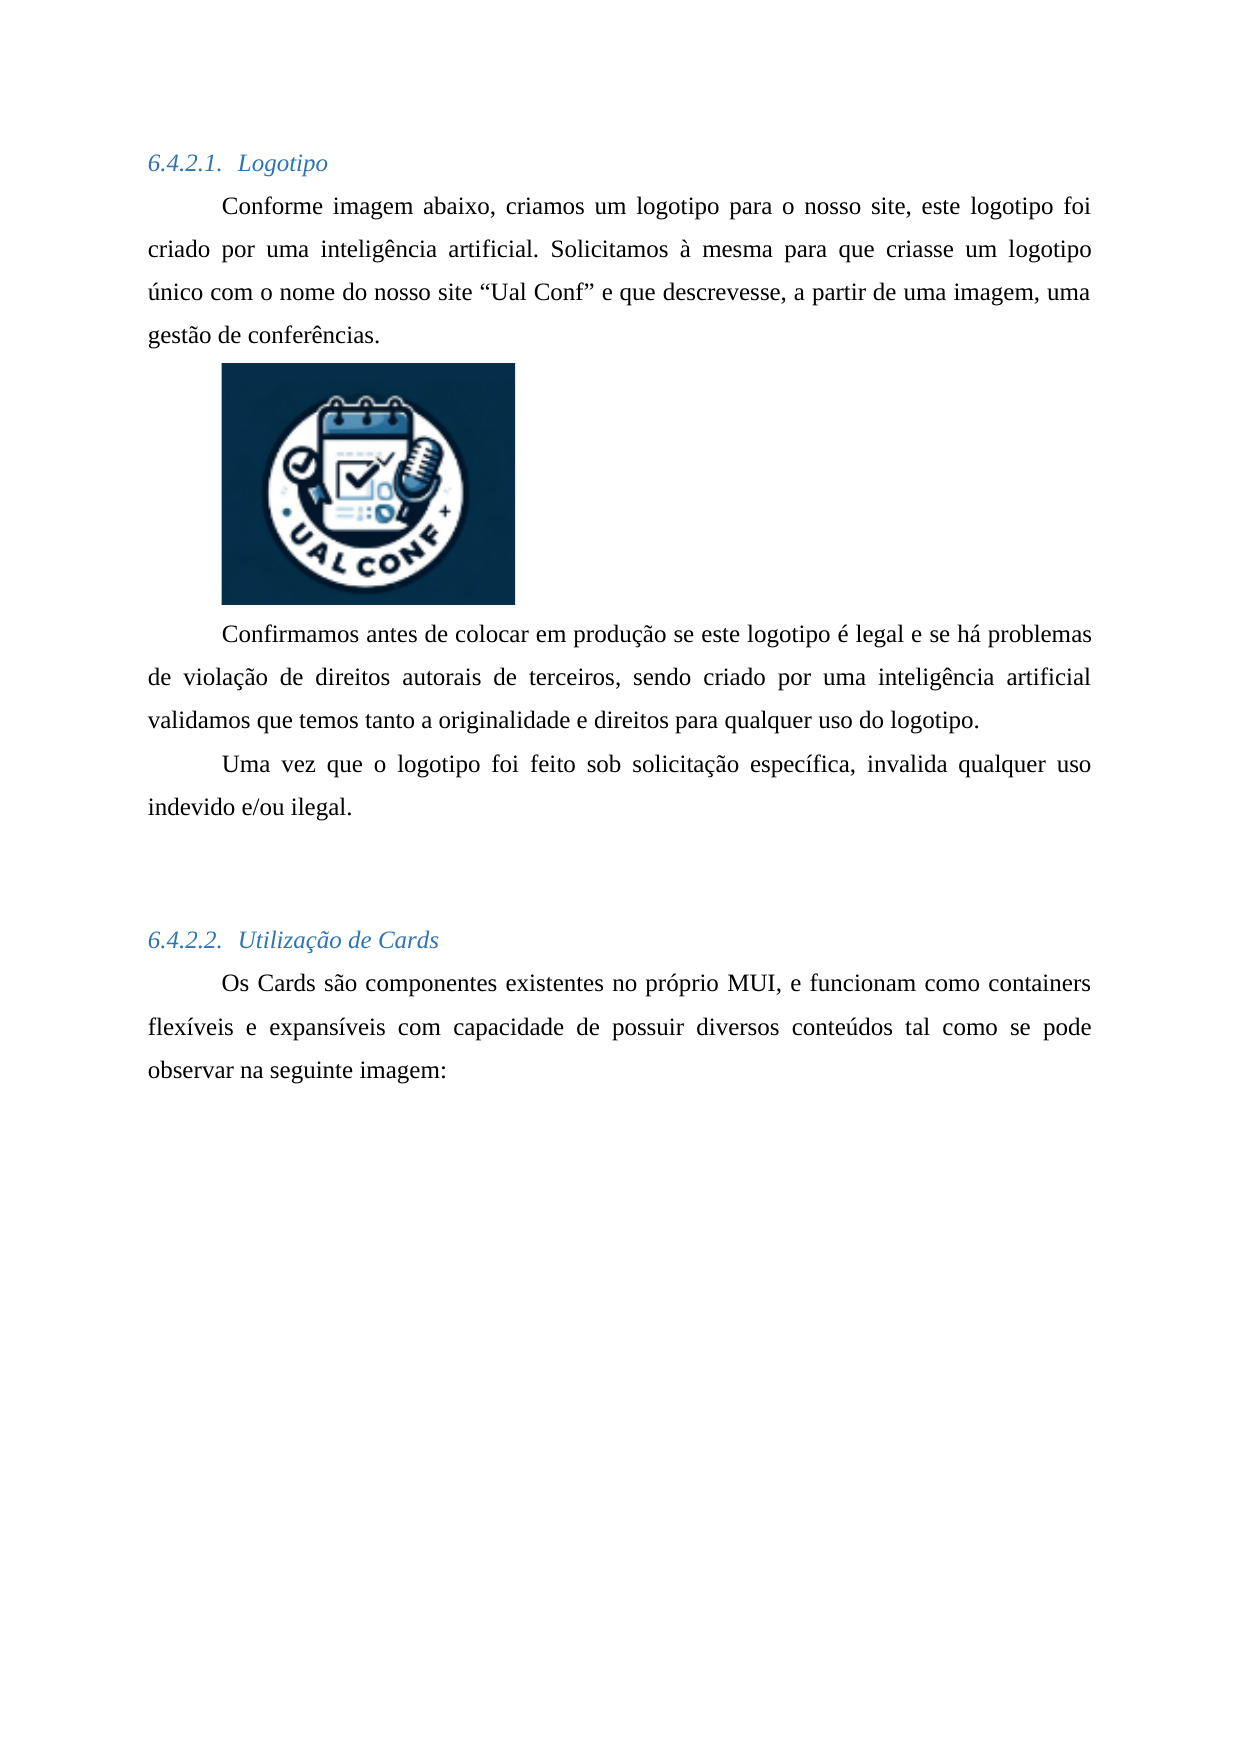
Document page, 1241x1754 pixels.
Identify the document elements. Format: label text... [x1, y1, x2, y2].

picture [221, 363, 516, 605]
text Os Cards são componentes existentes no próprio MUI, e funcionam como containers flexíveis e expansíveis com capacidade de possuir diversos conteúdos tal como se pode observar na seguinte imagem: [148, 968, 1092, 1083]
subtitle Utilização de Cards [148, 925, 1092, 954]
subtitle Logotipo [148, 148, 1092, 176]
text Uma vez que o logotipo foi feito sob solicitação específica, invalida qualquer uso indevido e/ou ilegal. [148, 749, 1092, 821]
text Conforme imagem abaixo, criamos um logotipo para o nosso site, este logotipo foi criado por uma inteligência artificial. Solicitamos à mesma para que criasse um logotipo único com o nome do nosso site “Ual Conf” e que descrevesse, a partir de uma imagem, uma gestão de conferências. [148, 191, 1092, 349]
text Confirmamos antes de colocar em produção se este logotipo é legal e se há problemas de violação de direitos autorais de terceiros, sendo criado por uma inteligência artificial validamos que temos tanto a originalidade e direitos para qualquer uso do logotipo. [148, 619, 1092, 734]
